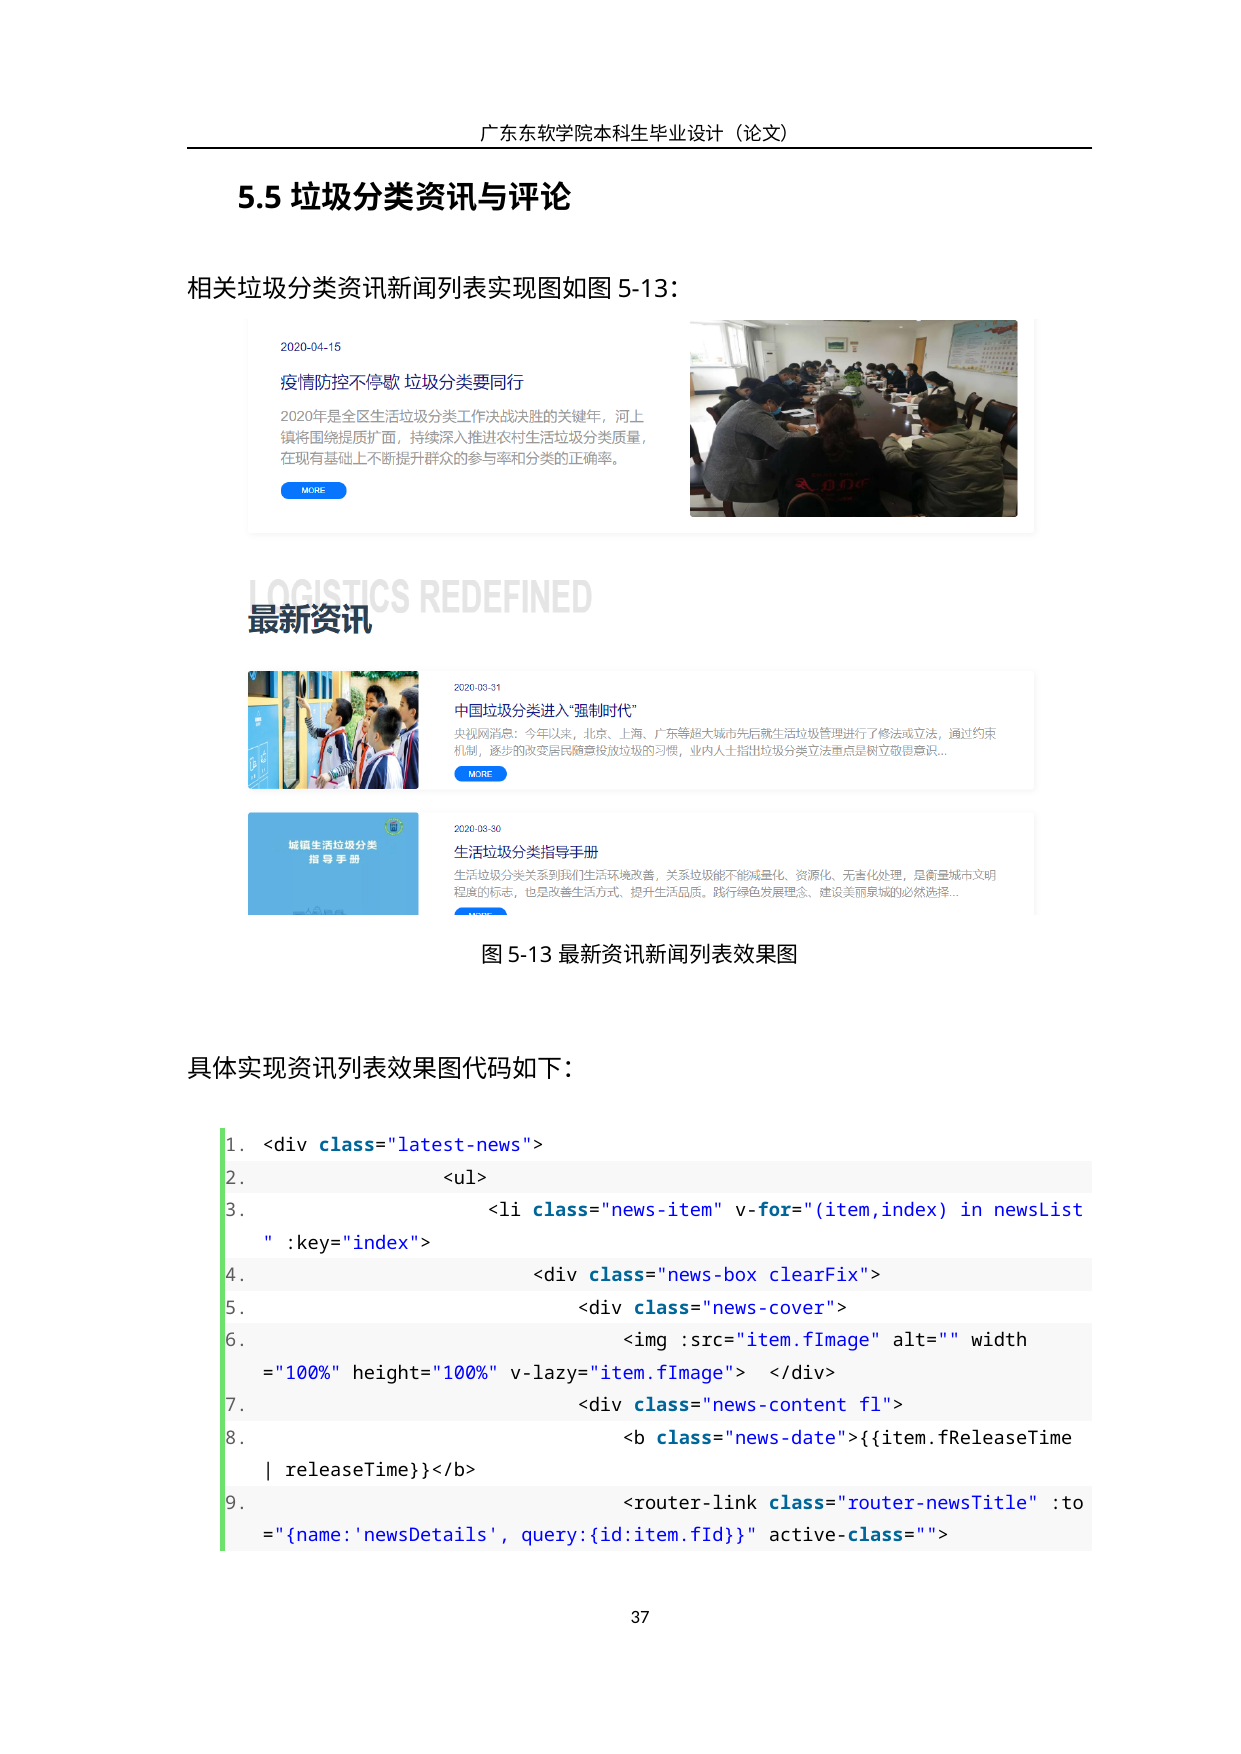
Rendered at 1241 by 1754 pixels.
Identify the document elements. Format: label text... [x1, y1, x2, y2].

list <div class="news-box clearFix"> [225, 1258, 1092, 1291]
list <div class="latest-news"> [225, 1128, 1092, 1161]
text 具体实现资讯列表效果图代码如下： [187, 1034, 1092, 1099]
list <router-link class="router-newsTitle" :to="{name:'newsDetails', query:{id:item.fId}}" active-class=""> [225, 1486, 1092, 1551]
picture [187, 319, 1093, 915]
title 5.5 垃圾分类资讯与评论 [237, 162, 1092, 227]
text 相关垃圾分类资讯新闻列表实现图如图5-13： [187, 254, 1092, 319]
list <div class="news-cover"> [225, 1291, 1092, 1323]
list <div class="news-content fl"> [225, 1388, 1092, 1421]
text 图5-13 最新资讯新闻列表效果图 [187, 937, 1092, 969]
list <img :src="item.fImage" alt="" width="100%" height="100%" v-lazy="item.fImage"> </div> [225, 1323, 1092, 1388]
list <ul> [225, 1161, 1092, 1193]
list <li class="news-item" v-for="(item,index) in newsList" :key="index"> [225, 1193, 1092, 1258]
list <b class="news-date">{{item.fReleaseTime | releaseTime}}</b> [225, 1421, 1092, 1486]
